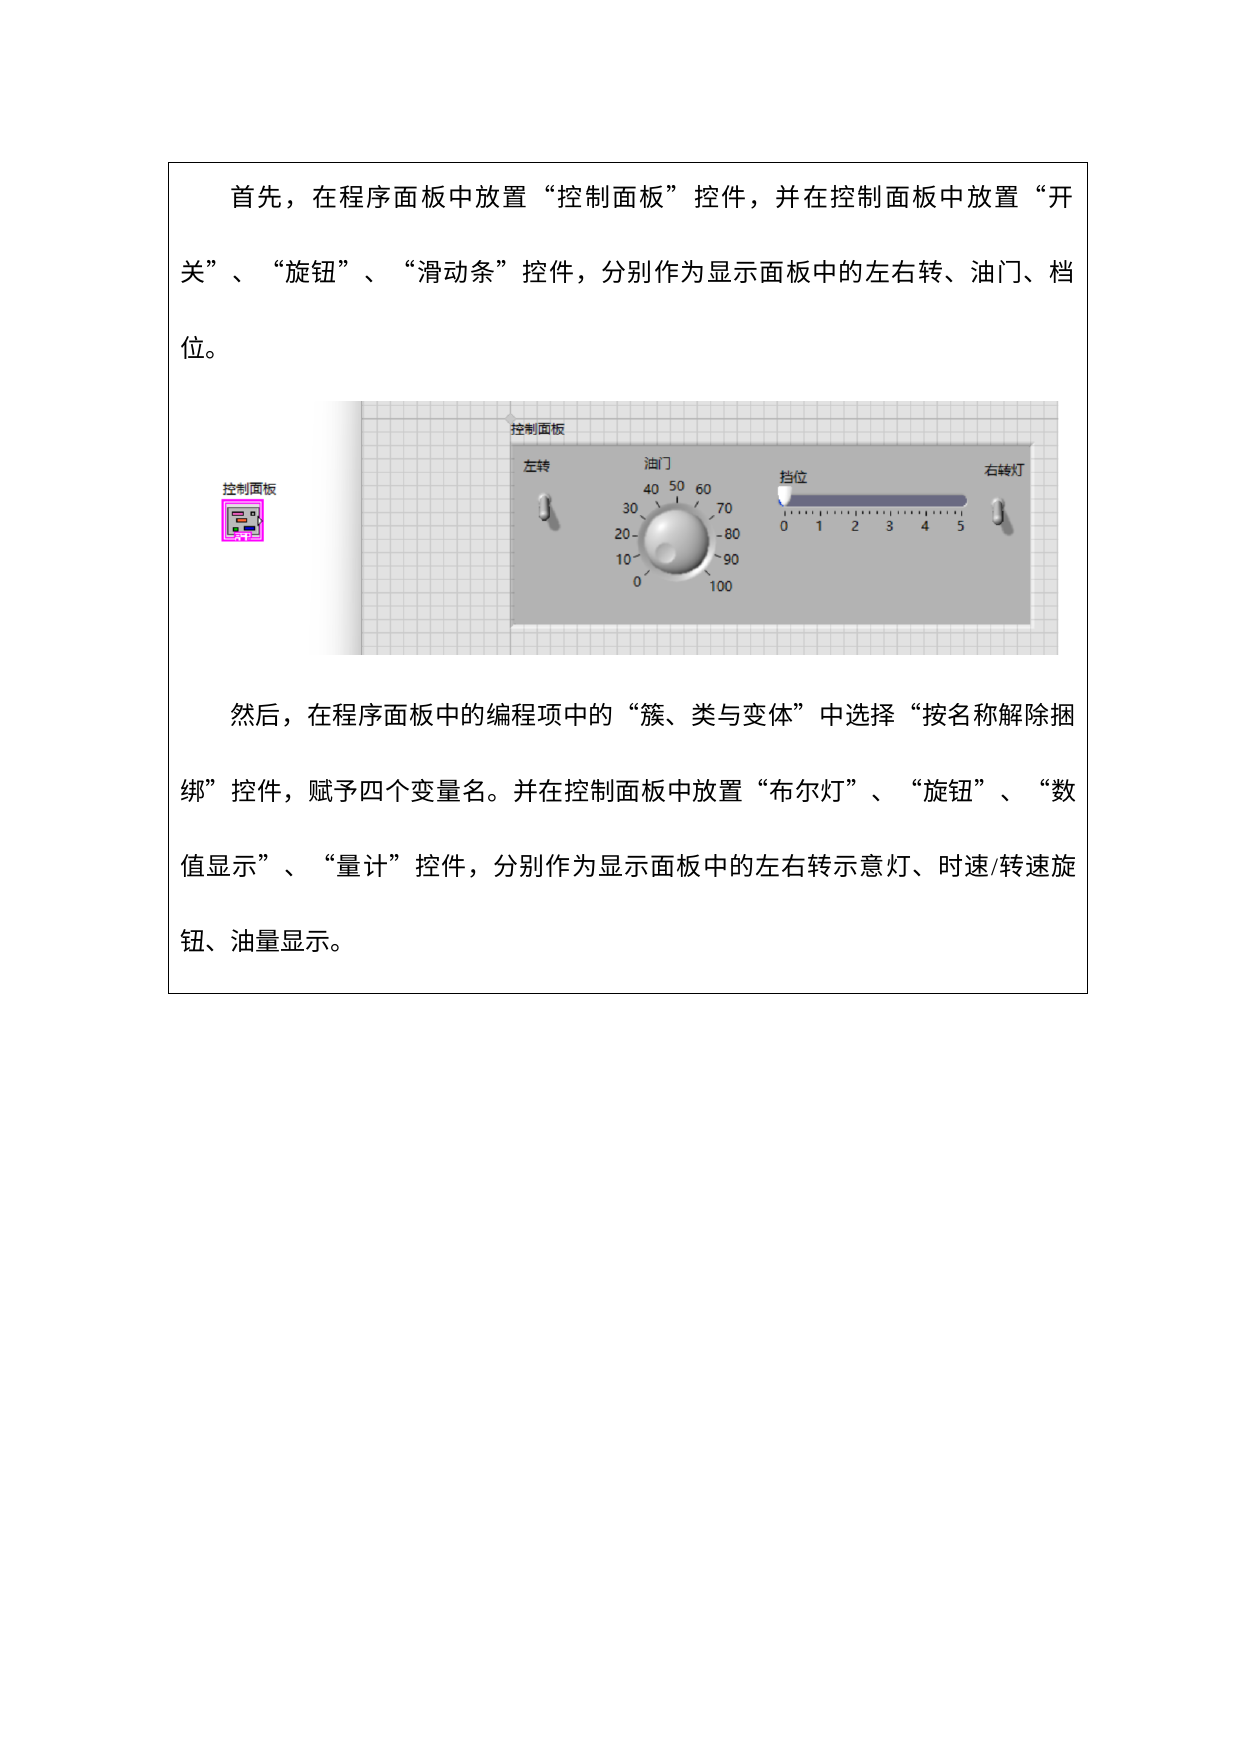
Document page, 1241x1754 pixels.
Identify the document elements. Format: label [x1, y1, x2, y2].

table_cell [169, 163, 1087, 993]
picture [198, 401, 1059, 655]
